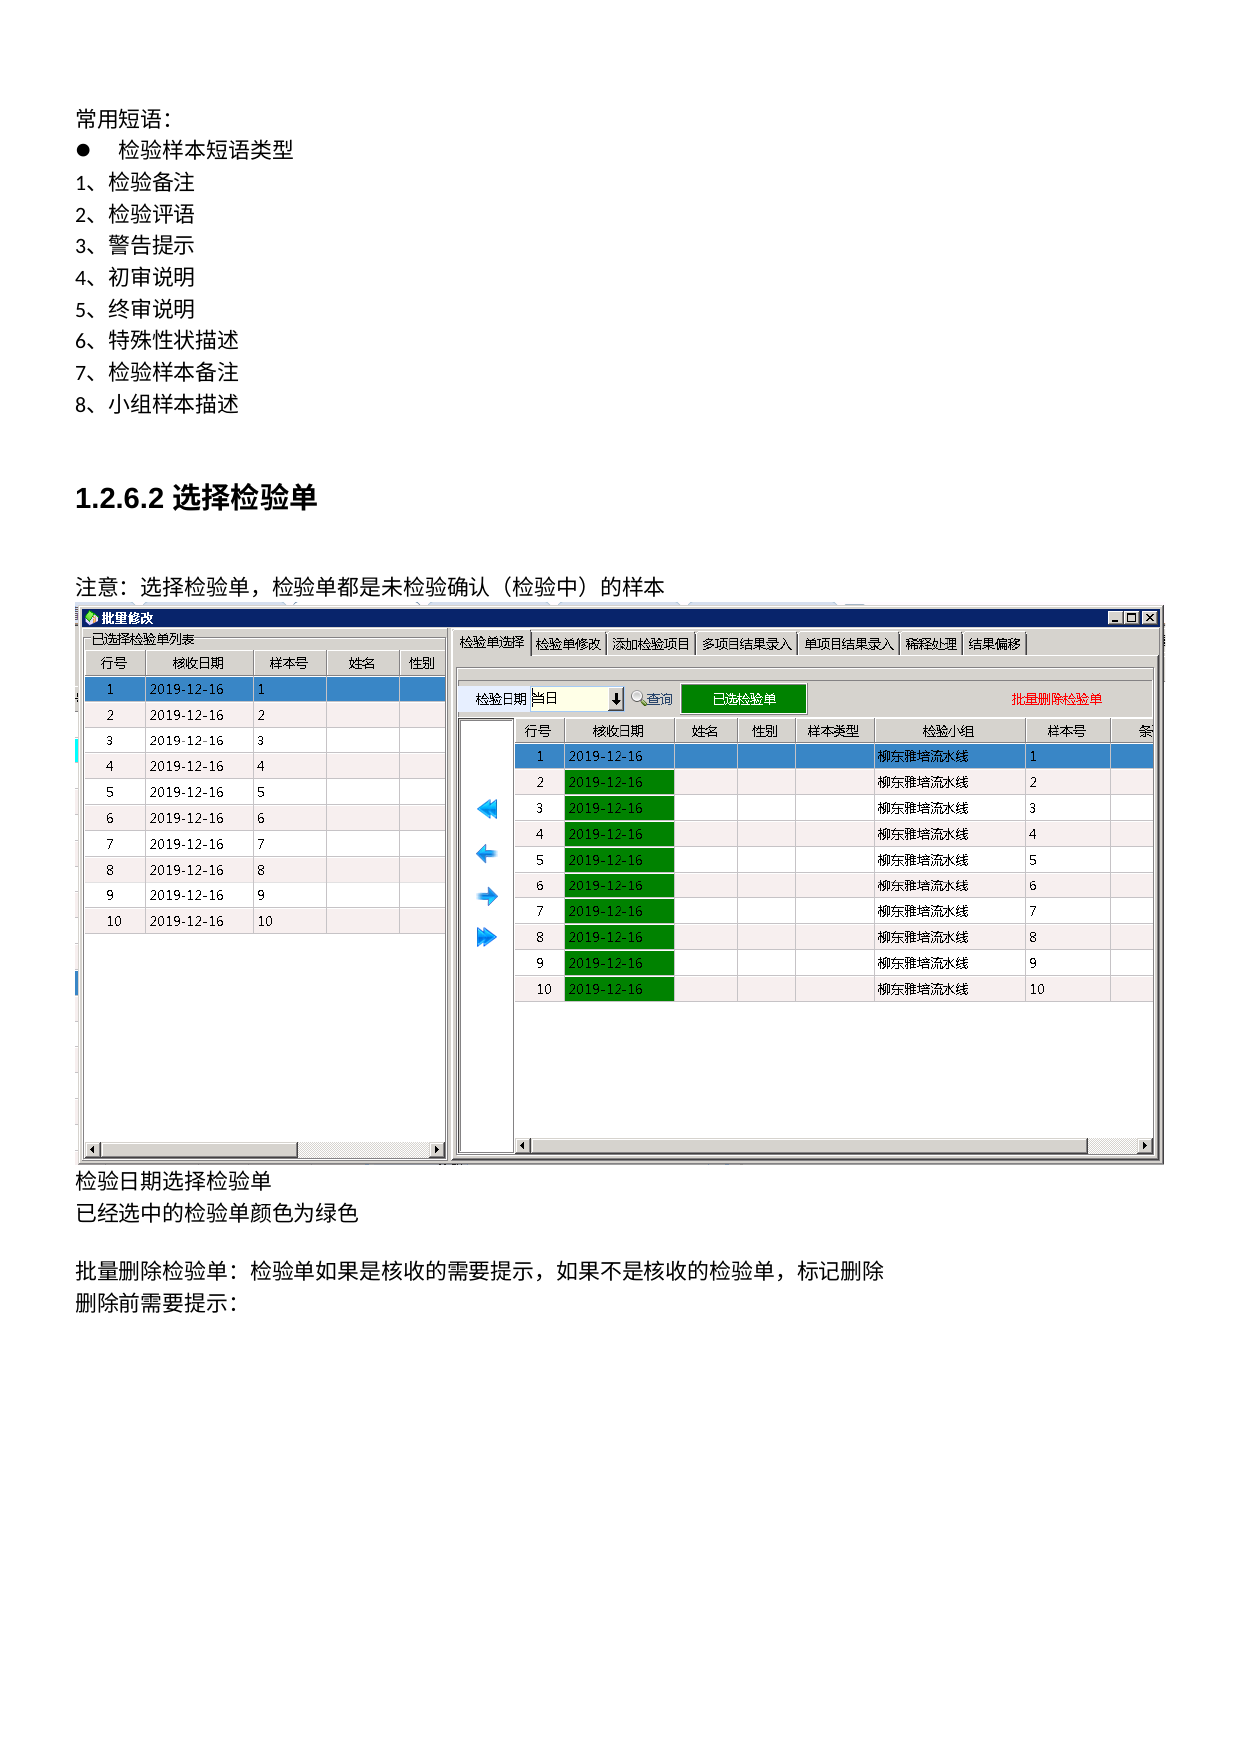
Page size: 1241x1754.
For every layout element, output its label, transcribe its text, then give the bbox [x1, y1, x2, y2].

text 7、检验样本备注 [75, 355, 1165, 387]
text 8、小组样本描述 [75, 387, 1165, 418]
text 注意：选择检验单，检验单都是未检验确认（检验中）的样本 [75, 570, 1165, 602]
text 1、检验备注 [75, 165, 1165, 197]
list 检验样本短语类型 [75, 133, 1165, 165]
text 5、终审说明 [75, 292, 1165, 323]
text 检验日期选择检验单 [75, 1165, 1165, 1196]
text 已经选中的检验单颜色为绿色 [75, 1196, 1165, 1228]
picture [75, 602, 1166, 1165]
text 4、初审说明 [75, 260, 1165, 292]
subtitle 选择检验单 [75, 474, 1165, 516]
text 2、检验评语 [75, 197, 1165, 228]
text 3、警告提示 [75, 228, 1165, 260]
text 6、特殊性状描述 [75, 323, 1165, 355]
text 删除前需要提示： [75, 1286, 1165, 1318]
text 批量删除检验单：检验单如果是核收的需要提示，如果不是核收的检验单，标记删除 [75, 1254, 1165, 1286]
text 常用短语： [75, 102, 1165, 133]
